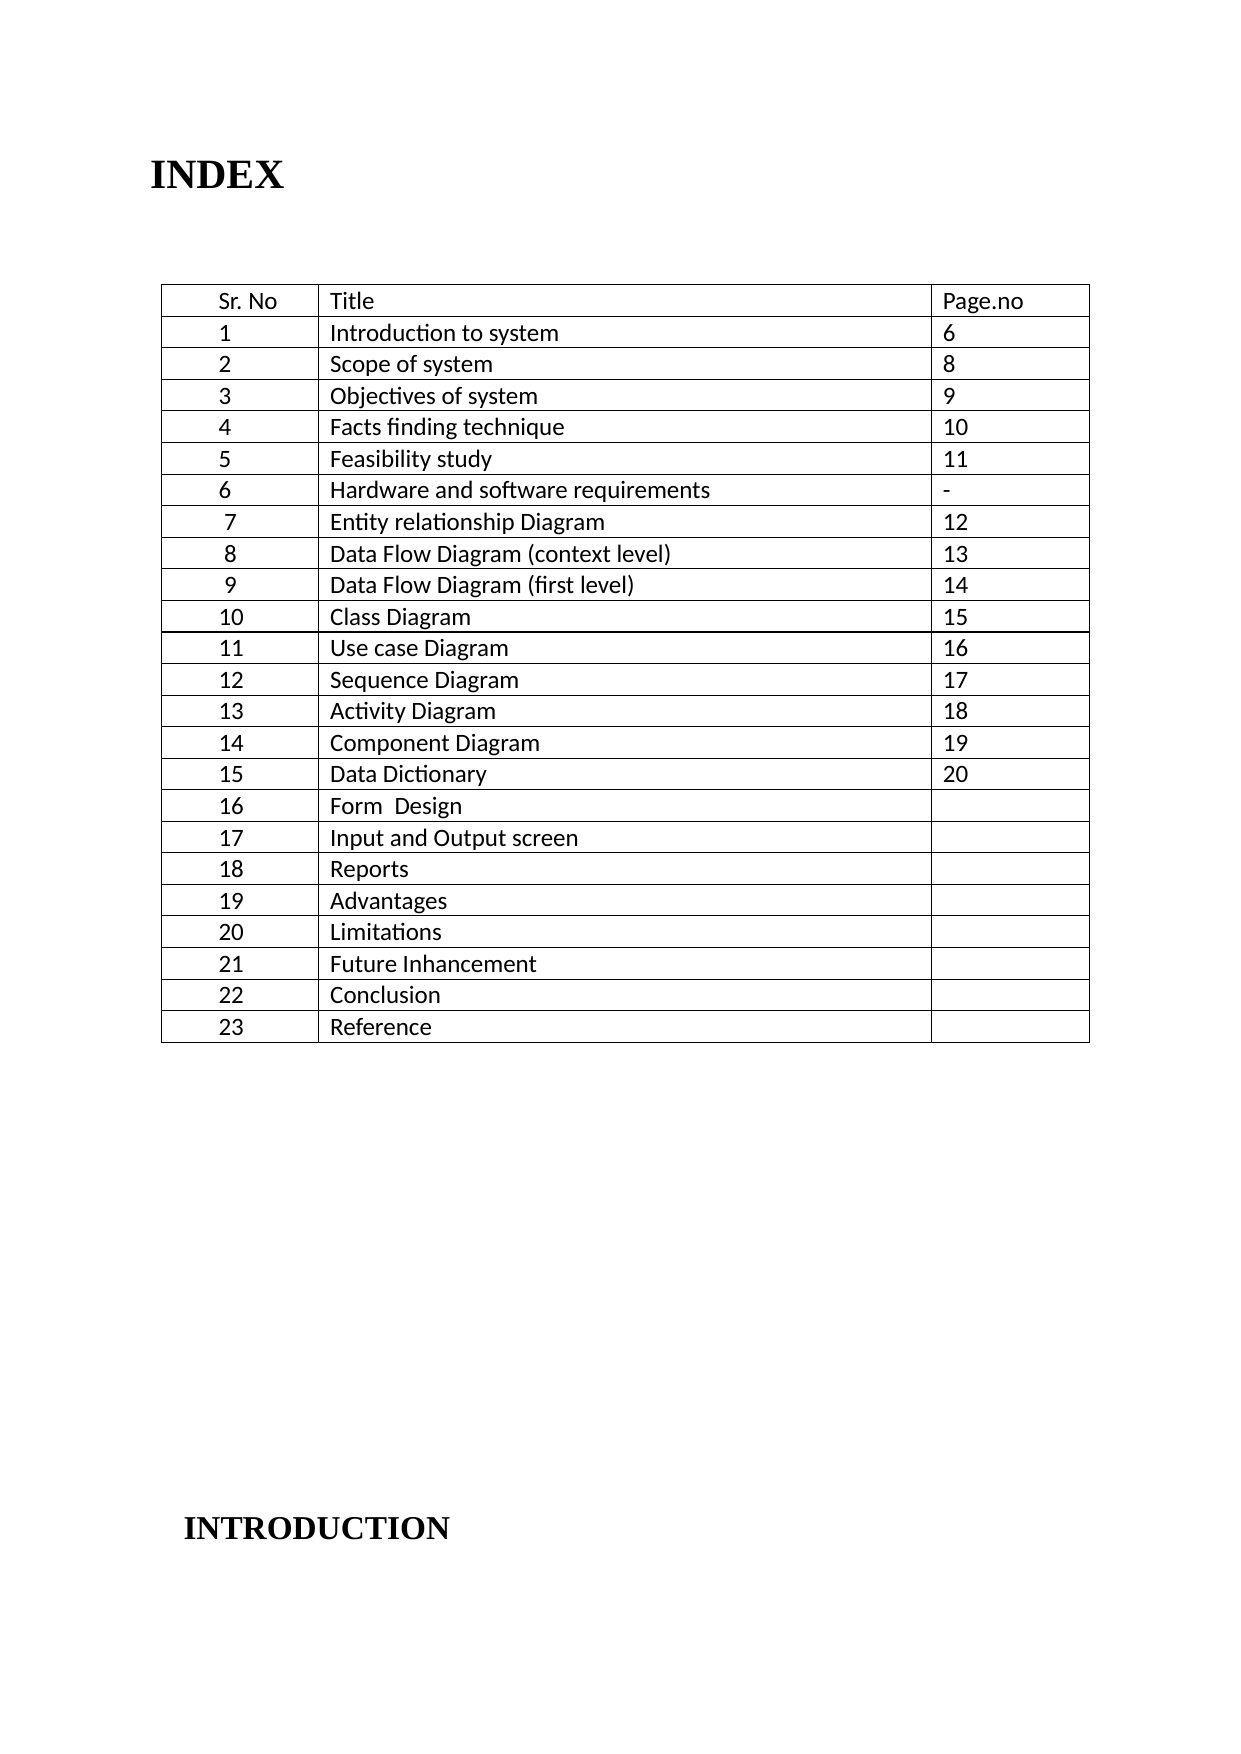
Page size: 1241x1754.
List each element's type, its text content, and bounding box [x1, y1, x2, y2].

table_cell 15 [162, 759, 318, 789]
table_header Sr. No [162, 285, 318, 316]
table_cell 8 [932, 348, 1089, 379]
table_cell 16 [162, 790, 318, 821]
table_cell 16 [932, 633, 1089, 663]
table_cell Introduction to system [319, 317, 931, 347]
table_cell 13 [162, 696, 318, 726]
table_cell 19 [162, 885, 318, 915]
table_cell Component Diagram [319, 727, 931, 758]
table_cell 2 [162, 348, 318, 379]
table_cell Reference [319, 1011, 931, 1042]
table_cell Entity relationship Diagram [319, 506, 931, 537]
table_cell Reports [319, 853, 931, 884]
table_cell 13 [932, 538, 1089, 568]
table_cell Form Design [319, 790, 931, 821]
table_cell Future Inhancement [319, 948, 931, 978]
table_cell 8 [162, 538, 318, 568]
table_cell 20 [162, 916, 318, 947]
table_cell Input and Output screen [319, 822, 931, 852]
table_cell 11 [932, 443, 1089, 473]
table_cell 15 [932, 601, 1089, 631]
table_cell 17 [932, 664, 1089, 694]
table_cell [932, 916, 1089, 947]
table_cell 1 [162, 317, 318, 347]
table_cell Limitations [319, 916, 931, 947]
table_cell Feasibility study [319, 443, 931, 473]
table_cell Data Flow Diagram (first level) [319, 569, 931, 600]
table_cell Conclusion [319, 980, 931, 1010]
table_cell [932, 1011, 1089, 1042]
table_cell 5 [162, 443, 318, 473]
table_cell 10 [932, 411, 1089, 442]
text INDEX [150, 150, 1090, 198]
table_cell 18 [932, 696, 1089, 726]
table_cell 21 [162, 948, 318, 978]
table_cell - [932, 475, 1089, 505]
table_cell 3 [162, 380, 318, 410]
table_cell [932, 948, 1089, 978]
table_cell 11 [162, 633, 318, 663]
table_cell 23 [162, 1011, 318, 1042]
text INTRODUCTION [150, 1508, 1090, 1546]
table_cell 10 [162, 601, 318, 631]
table_cell Use case Diagram [319, 633, 931, 663]
table_cell Data Flow Diagram (context level) [319, 538, 931, 568]
table_cell 18 [162, 853, 318, 884]
table_cell Data Dictionary [319, 759, 931, 789]
table_cell 9 [932, 380, 1089, 410]
table_header Title [319, 285, 931, 316]
table_cell 17 [162, 822, 318, 852]
table_cell 14 [932, 569, 1089, 600]
table_cell 7 [162, 506, 318, 537]
table_cell 22 [162, 980, 318, 1010]
table_cell Advantages [319, 885, 931, 915]
table_cell Sequence Diagram [319, 664, 931, 694]
table_cell Facts finding technique [319, 411, 931, 442]
table_cell 12 [162, 664, 318, 694]
table_cell [932, 822, 1089, 852]
table_cell 6 [932, 317, 1089, 347]
table_cell Class Diagram [319, 601, 931, 631]
table_cell 19 [932, 727, 1089, 758]
table_header Page.no [932, 285, 1089, 316]
table_cell Objectives of system [319, 380, 931, 410]
table_cell 12 [932, 506, 1089, 537]
table_cell 4 [162, 411, 318, 442]
table_cell Activity Diagram [319, 696, 931, 726]
table_cell Scope of system [319, 348, 931, 379]
table_cell 6 [162, 475, 318, 505]
table_cell 20 [932, 759, 1089, 789]
table_cell 14 [162, 727, 318, 758]
table_cell [932, 790, 1089, 821]
table_cell Hardware and software requirements [319, 475, 931, 505]
table_cell [932, 980, 1089, 1010]
table_cell [932, 885, 1089, 915]
table_cell [932, 853, 1089, 884]
table_cell 9 [162, 569, 318, 600]
